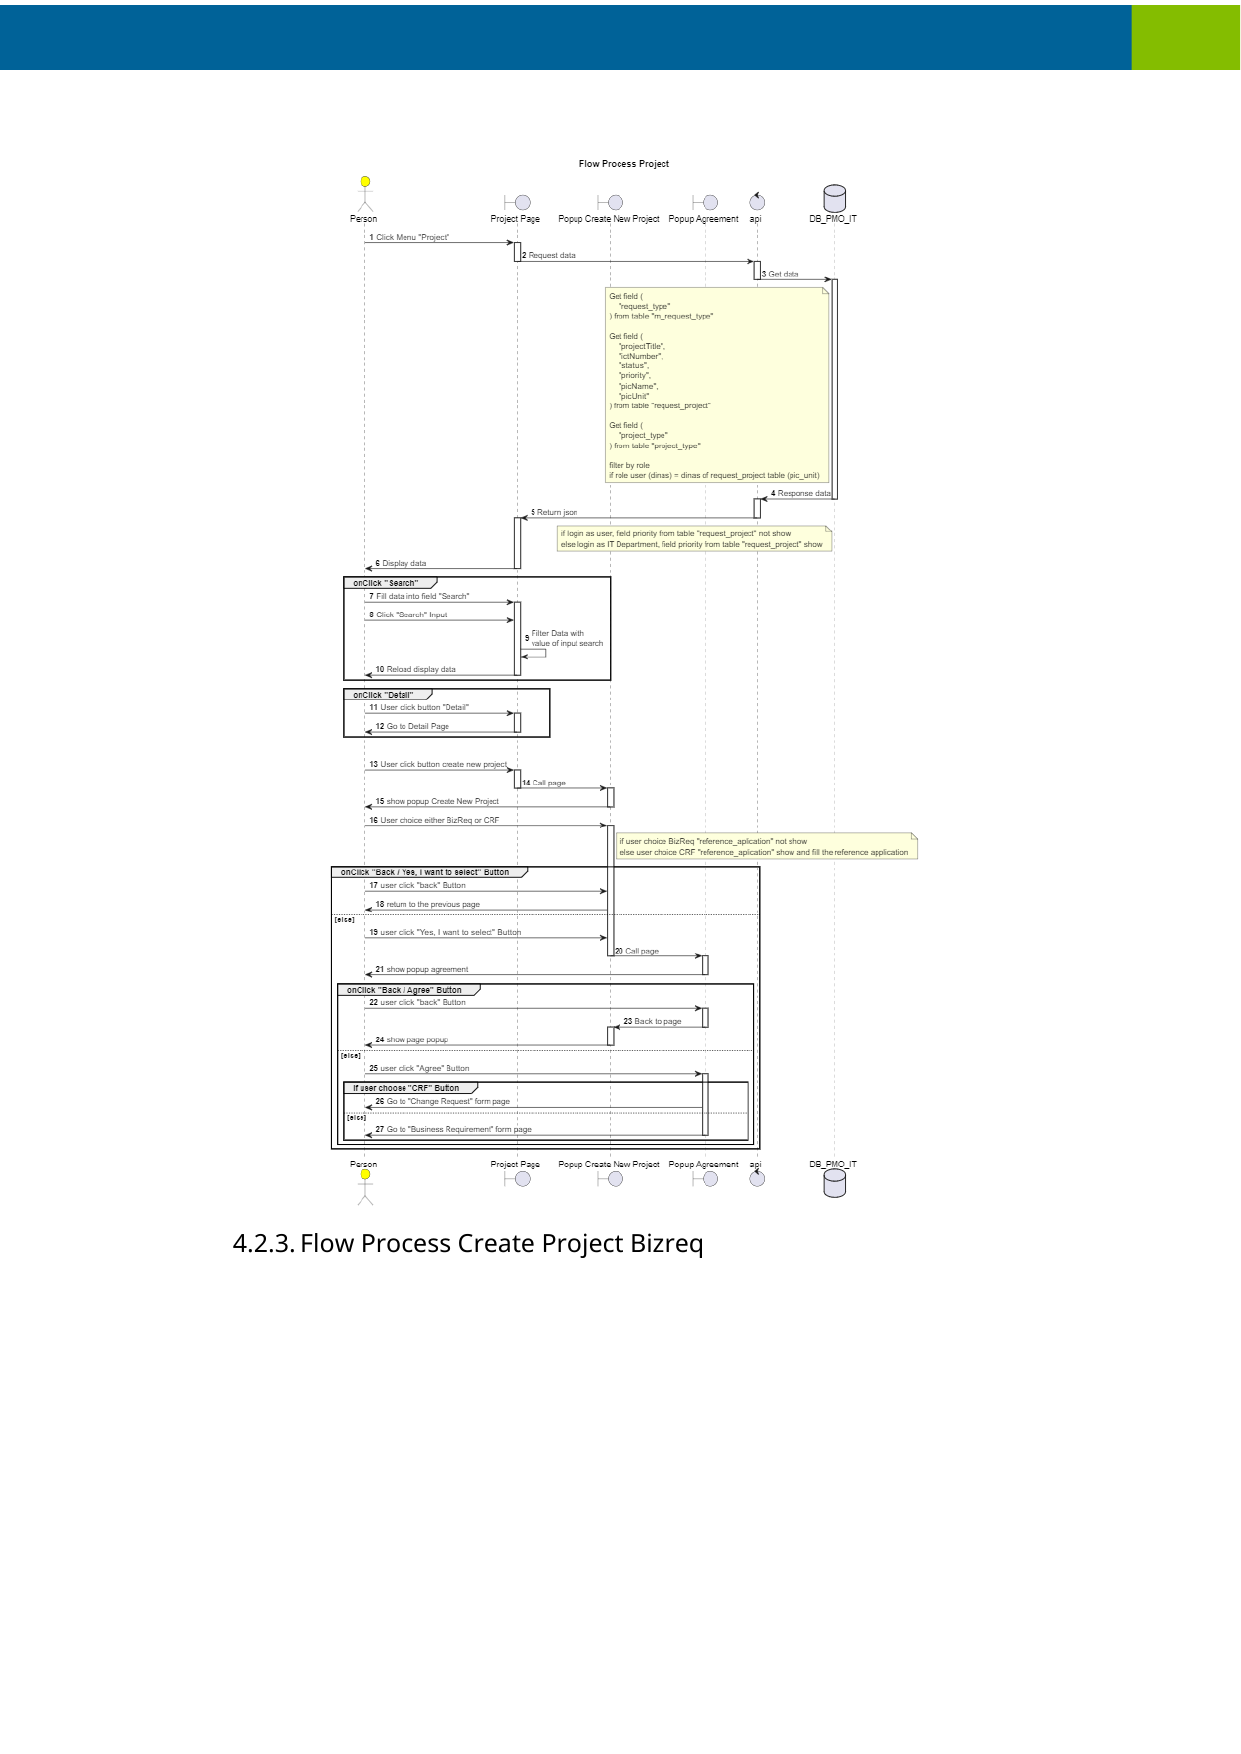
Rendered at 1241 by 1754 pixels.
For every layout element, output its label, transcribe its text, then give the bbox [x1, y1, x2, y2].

picture [319, 150, 921, 1208]
subtitle Flow Process Create Project Bizreq [233, 1226, 1090, 1260]
